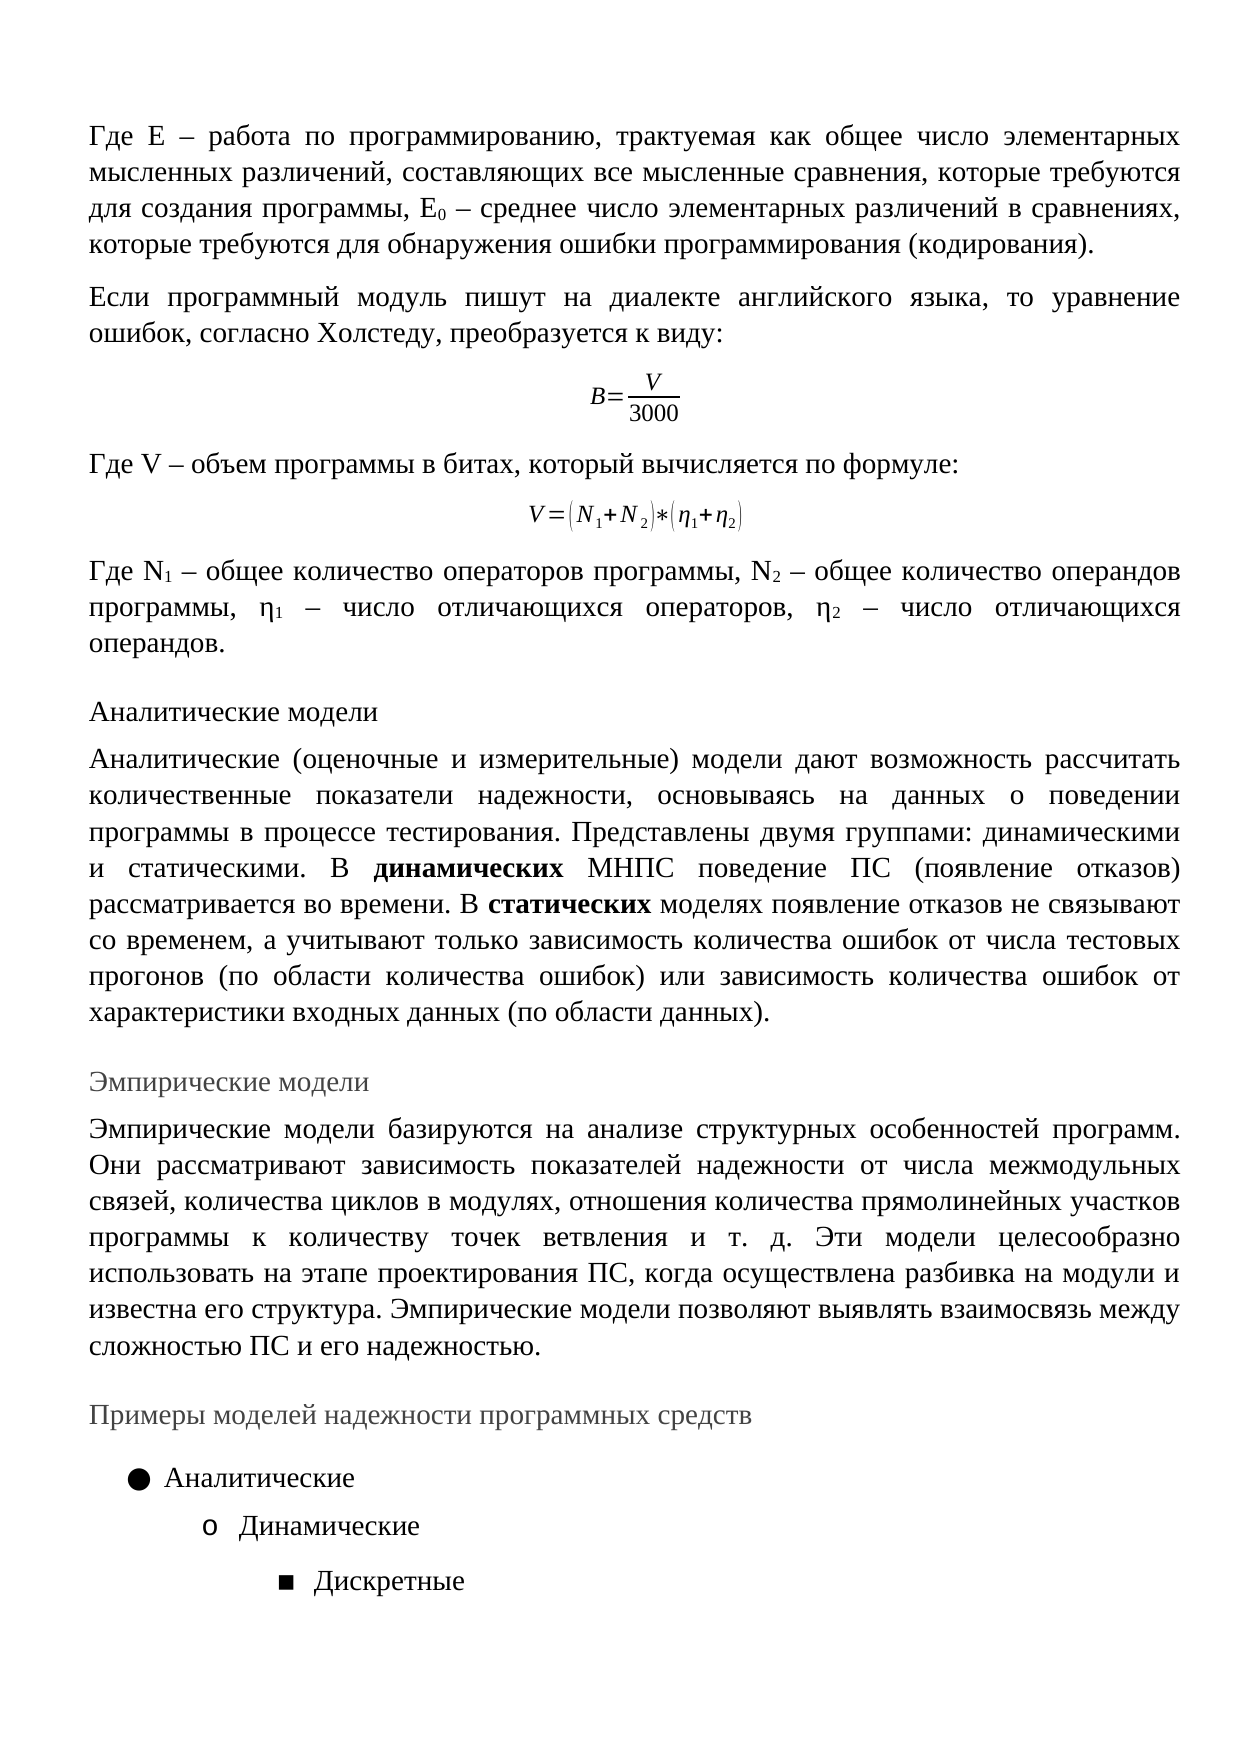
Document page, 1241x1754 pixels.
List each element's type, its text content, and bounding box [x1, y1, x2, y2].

text Примеры моделей надежности программных средств [89, 1397, 1181, 1431]
text Где N1 – общее количество операторов программы, N2 – общее количество операндов программы, η1 – число отличающихся операторов, η2 – число отличающихся операндов. [89, 553, 1181, 658]
text Где V – объем программы в битах, который вычисляется по формуле: [89, 446, 1181, 480]
text Аналитические модели [89, 694, 1181, 728]
text Аналитические (оценочные и измерительные) модели дают возможность рассчитать количественные показатели надежности, основываясь на данных о поведении программы в процессе тестирования. Представлены двумя группами: динамическими и статическими. В динамических МНПС поведение ПС (появление отказов) рассматривается во времени. В статических моделях появление отказов не связывают со временем, а учитывают только зависимость количества ошибок от числа тестовых прогонов (по области количества ошибок) или зависимость количества ошибок от характеристики входных данных (по области данных). [89, 741, 1181, 1028]
text Где E – работа по программированию, трактуемая как общее число элементарных мысленных различений, составляющих все мысленные сравнения, которые требуются для создания программы, E0 – среднее число элементарных различений в сравнениях, которые требуются для обнаружения ошибки программирования (кодирования). [89, 118, 1181, 260]
text Если программный модуль пишут на диалекте английского языка, то уравнение ошибок, согласно Холстеду, преобразуется к виду: [89, 279, 1181, 349]
list Дискретные [276, 1547, 1181, 1607]
text Эмпирические модели базируются на анализе структурных особенностей программ. Они рассматривают зависимость показателей надежности от числа межмодульных связей, количества циклов в модулях, отношения количества прямолинейных участков программы к количеству точек ветвления и т. д. Эти модели целесообразно использовать на этапе проектирования ПС, когда осуществлена разбивка на модули и известна его структура. Эмпирические модели позволяют выявлять взаимосвязь между сложностью ПС и его надежностью. [89, 1111, 1181, 1361]
list Динамические [201, 1508, 1181, 1544]
text Эмпирические модели [89, 1064, 1181, 1097]
list Аналитические [126, 1444, 1181, 1504]
